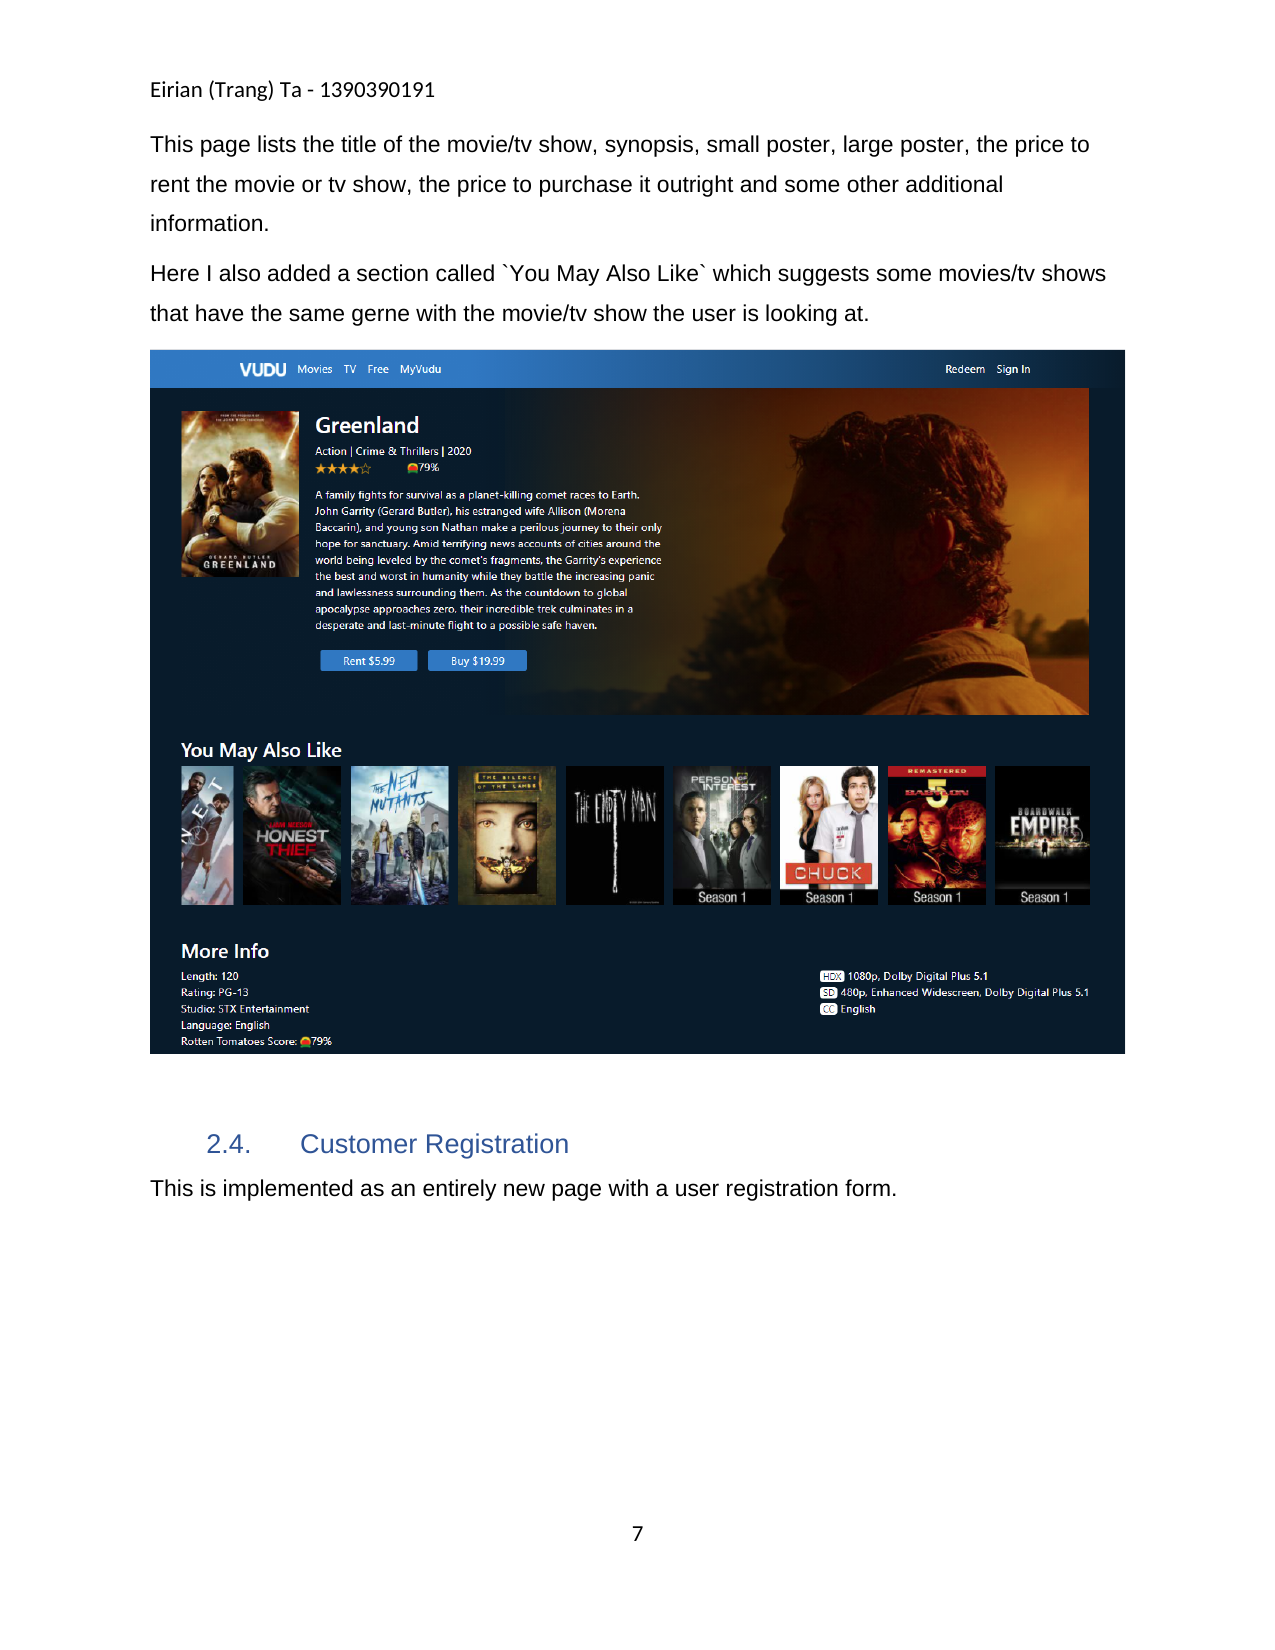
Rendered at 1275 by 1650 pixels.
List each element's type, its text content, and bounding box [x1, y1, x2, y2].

picture [150, 349, 1125, 1054]
text Here I also added a section called `You May Also Like` which suggests some movies/tv shows that have the same gerne with the movie/tv show the user is looking at. [150, 260, 1125, 326]
text This page lists the title of the movie/tv show, synopsis, small poster, large poster, the price to rent the movie or tv show, the price to purchase it outright and some other additional information. [150, 131, 1125, 237]
text This is implemented as an entirely new page with a user registration form. [150, 1175, 1125, 1201]
subtitle Customer Registration [206, 1128, 1125, 1159]
